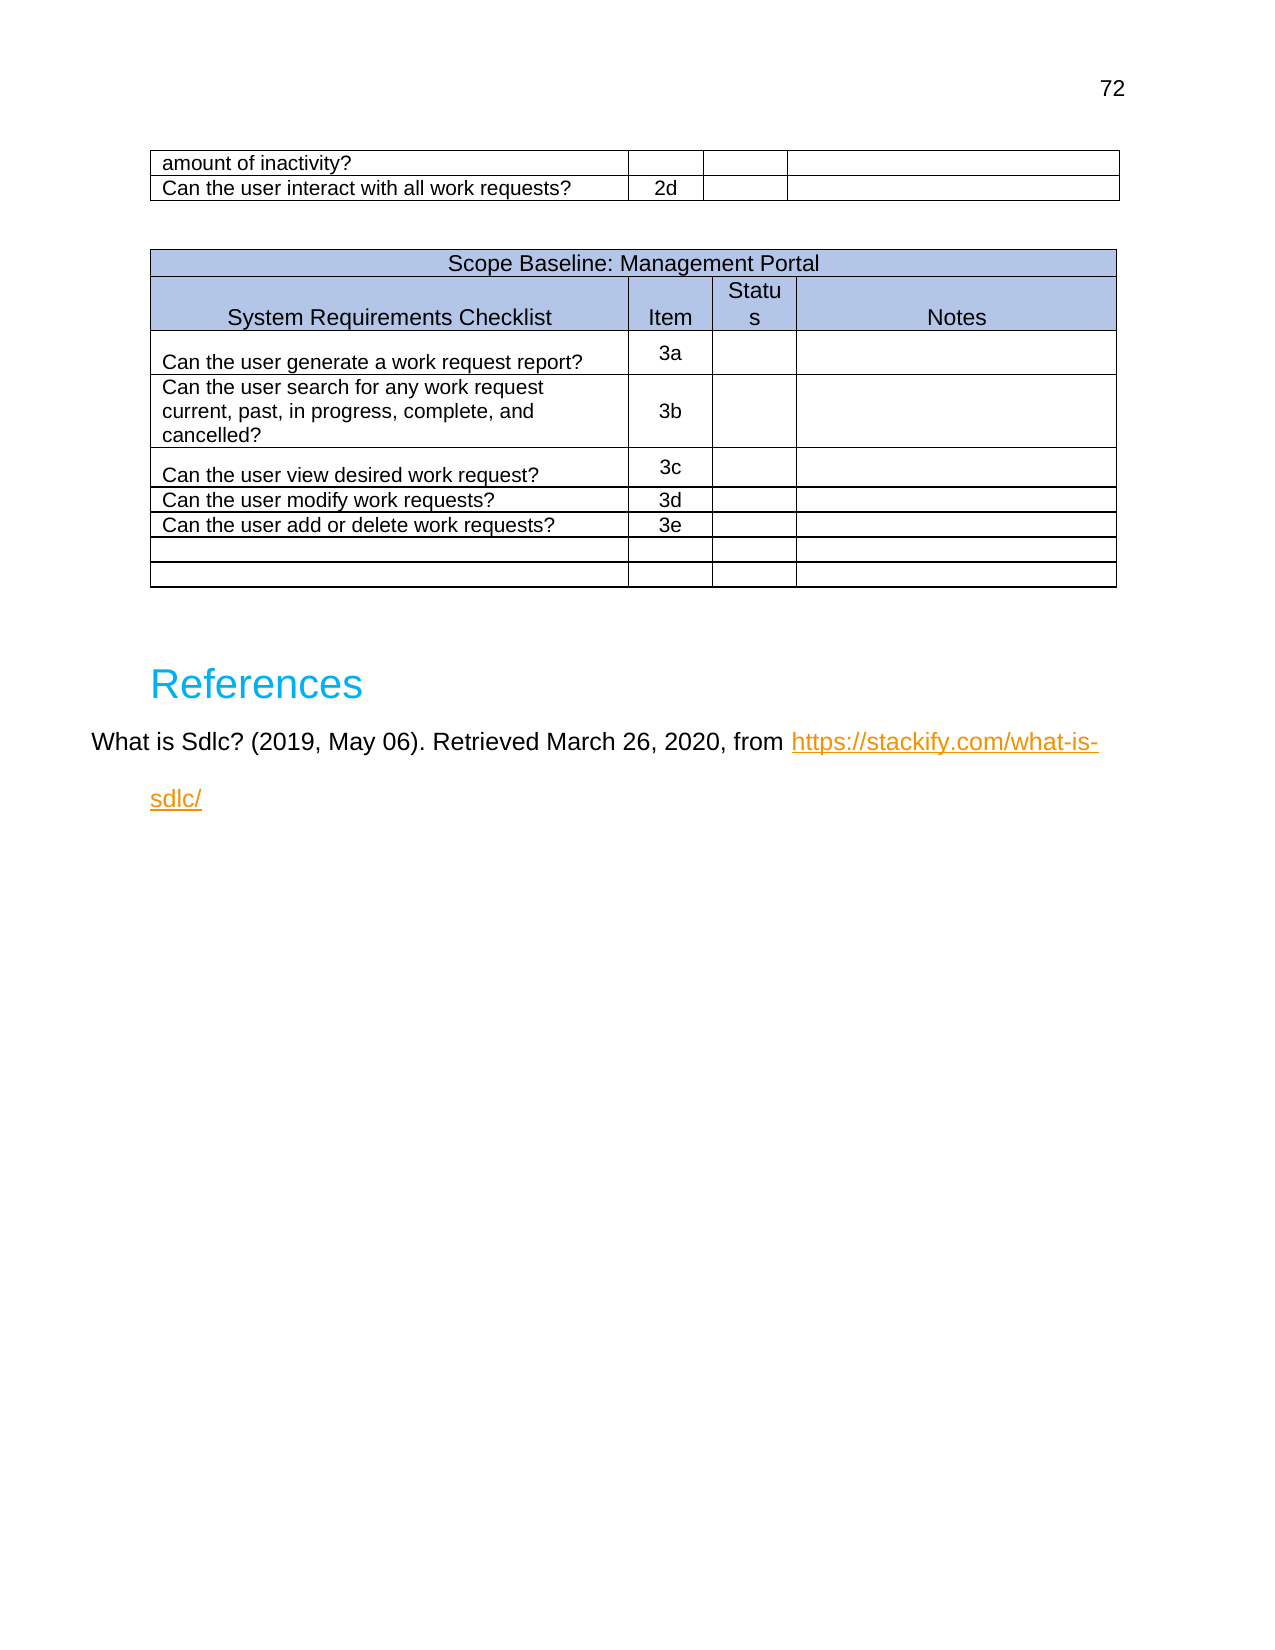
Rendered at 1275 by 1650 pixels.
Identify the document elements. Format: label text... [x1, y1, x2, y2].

table_cell Can the user add or delete work requests? [151, 513, 628, 536]
table_cell Can the user generate a work request report? [151, 331, 628, 374]
table_cell [713, 448, 796, 486]
table_cell [788, 176, 1119, 200]
table_cell [713, 488, 796, 511]
table_cell [629, 538, 712, 561]
table_cell Can the user view desired work request? [151, 448, 628, 486]
table_cell [713, 331, 796, 374]
table_cell [788, 151, 1119, 175]
table_cell [151, 563, 628, 586]
table_cell [797, 488, 1116, 511]
table_cell System Requirements Checklist [151, 277, 628, 330]
table_cell 2c [629, 151, 703, 175]
table_cell [713, 513, 796, 536]
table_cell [151, 151, 628, 175]
table_cell [797, 375, 1116, 447]
table_cell [151, 538, 628, 561]
table_cell Can the user modify work requests? [151, 488, 628, 511]
text What is Sdlc? (2019, May 06). Retrieved March 26, 2020, from https://stackify.com/what-is-sdlc/ [91, 727, 1125, 813]
table_cell [797, 538, 1116, 561]
table_cell Status [713, 277, 796, 330]
table_cell Can the user interact with all work requests? [151, 176, 628, 200]
table_cell [713, 563, 796, 586]
table_cell 3c [629, 448, 712, 486]
table_cell [797, 563, 1116, 586]
table_cell Notes [797, 277, 1116, 330]
table_cell [629, 563, 712, 586]
table_header Scope Baseline: Management Portal [151, 250, 1116, 276]
table_cell [797, 513, 1116, 536]
table_cell 3b [629, 375, 712, 447]
table_cell [713, 375, 796, 447]
table_cell [797, 331, 1116, 374]
table_cell [713, 538, 796, 561]
table_cell 2d [629, 176, 703, 200]
table_cell 3d [629, 488, 712, 511]
table_cell 3a [629, 331, 712, 374]
table_cell 3e [629, 513, 712, 536]
table_cell [797, 448, 1116, 486]
table_cell Can the user search for any work request current, past, in progress, complete, and cancelled? [151, 375, 628, 447]
subtitle References [150, 659, 1125, 707]
table_cell [704, 176, 787, 200]
table_cell Item [629, 277, 712, 330]
table_cell [704, 151, 787, 175]
